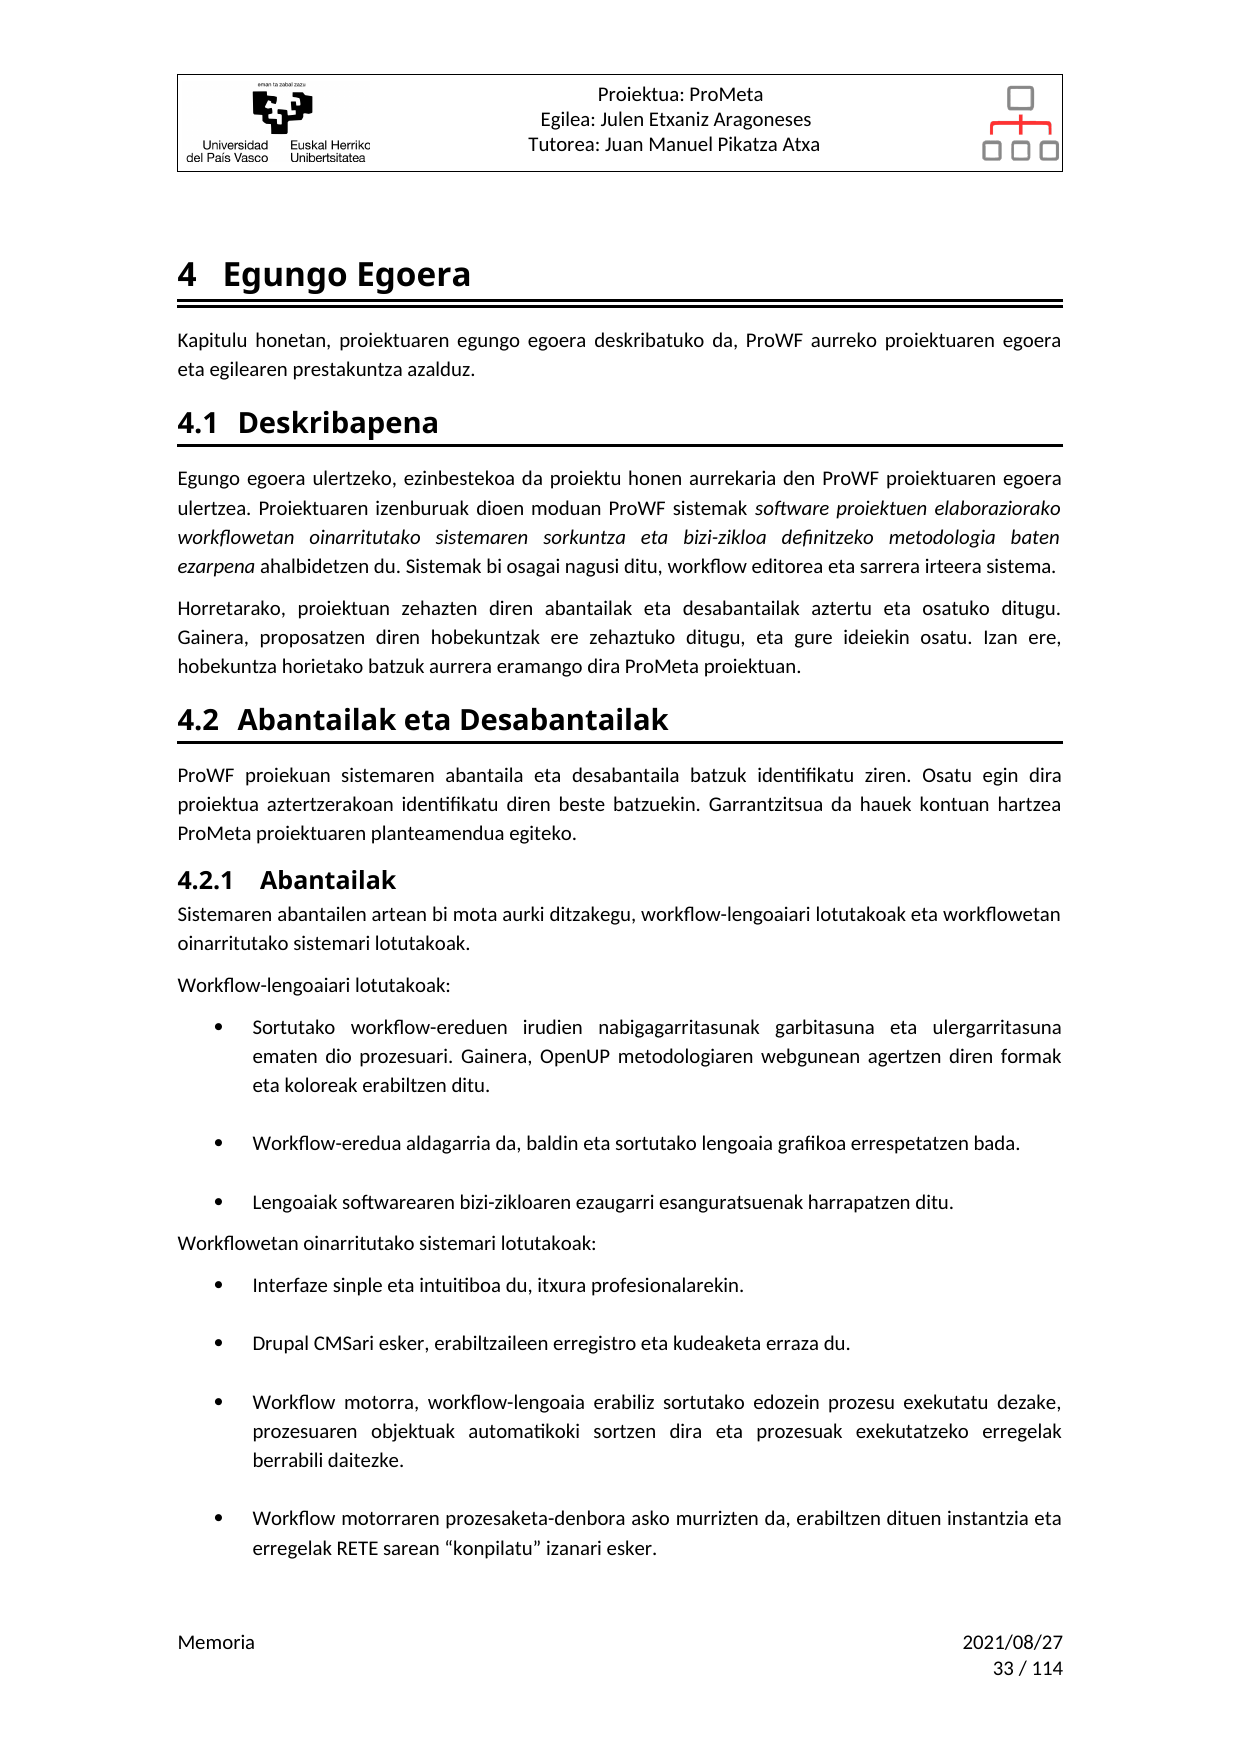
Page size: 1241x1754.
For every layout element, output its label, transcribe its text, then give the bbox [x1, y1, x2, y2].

list Sortutako workflow-ereduen irudien nabigagarritasunak garbitasuna eta ulergarritasuna ematen dio prozesuari. Gainera, OpenUP metodologiaren webgunean agertzen diren formak eta koloreak erabiltzen ditu. [215, 1014, 1063, 1098]
picture [182, 81, 370, 162]
text ProWF proiekuan sistemaren abantaila eta desabantaila batzuk identifikatu ziren. Osatu egin dira proiektua aztertzerakoan identifikatu diren beste batzuekin. Garrantzitsua da hauek kontuan hartzea ProMeta proiektuaren planteamendua egiteko. [177, 762, 1063, 846]
list Workflow-eredua aldagarria da, baldin eta sortutako lengoaia grafikoa errespetatzen bada. [215, 1131, 1063, 1156]
picture [978, 80, 1060, 162]
subtitle Abantailak eta Desabantailak [177, 699, 1063, 741]
subtitle Egungo Egoera [177, 251, 1063, 299]
subtitle Abantailak [177, 862, 1063, 896]
list Drupal CMSari esker, erabiltzaileen erregistro eta kudeaketa erraza du. [215, 1331, 1063, 1356]
list Workflow motorra, workflow-lengoaia erabiliz sortutako edozein prozesu exekutatu dezake, prozesuaren objektuak automatikoki sortzen dira eta prozesuak exekutatzeko erregelak berrabili daitezke. [215, 1389, 1063, 1473]
list Workflow motorraren prozesaketa-denbora asko murrizten da, erabiltzen dituen instantzia eta erregelak RETE sarean “konpilatu” izanari esker. [215, 1506, 1063, 1560]
text Kapitulu honetan, proiektuaren egungo egoera deskribatuko da, ProWF aurreko proiektuaren egoera eta egilearen prestakuntza azalduz. [177, 327, 1063, 382]
list Lengoaiak softwarearen bizi-zikloaren ezaugarri esanguratsuenak harrapatzen ditu. [215, 1189, 1063, 1214]
text Egungo egoera ulertzeko, ezinbestekoa da proiektu honen aurrekaria den ProWF proiektuaren egoera ulertzea. Proiektuaren izenburuak dioen moduan ProWF sistemak software proiektuen elaboraziorako workflowetan oinarritutako sistemaren sorkuntza eta bizi-zikloa definitzeko metodologia baten ezarpena ahalbidetzen du. Sistemak bi osagai nagusi ditu, workflow editorea eta sarrera irteera sistema. [177, 466, 1063, 578]
text Workflowetan oinarritutako sistemari lotutakoak: [177, 1231, 1063, 1256]
text Horretarako, proiektuan zehazten diren abantailak eta desabantailak aztertu eta osatuko ditugu. Gainera, proposatzen diren hobekuntzak ere zehaztuko ditugu, eta gure ideiekin osatu. Izan ere, hobekuntza horietako batzuk aurrera eramango dira ProMeta proiektuan. [177, 595, 1063, 678]
text Workflow-lengoaiari lotutakoak: [177, 972, 1063, 998]
text Sistemaren abantailen artean bi mota aurki ditzakegu, workflow-lengoaiari lotutakoak eta workflowetan oinarritutako sistemari lotutakoak. [177, 901, 1063, 956]
subtitle Deskribapena [177, 402, 1063, 444]
list Interfaze sinple eta intuitiboa du, itxura profesionalarekin. [215, 1272, 1063, 1298]
